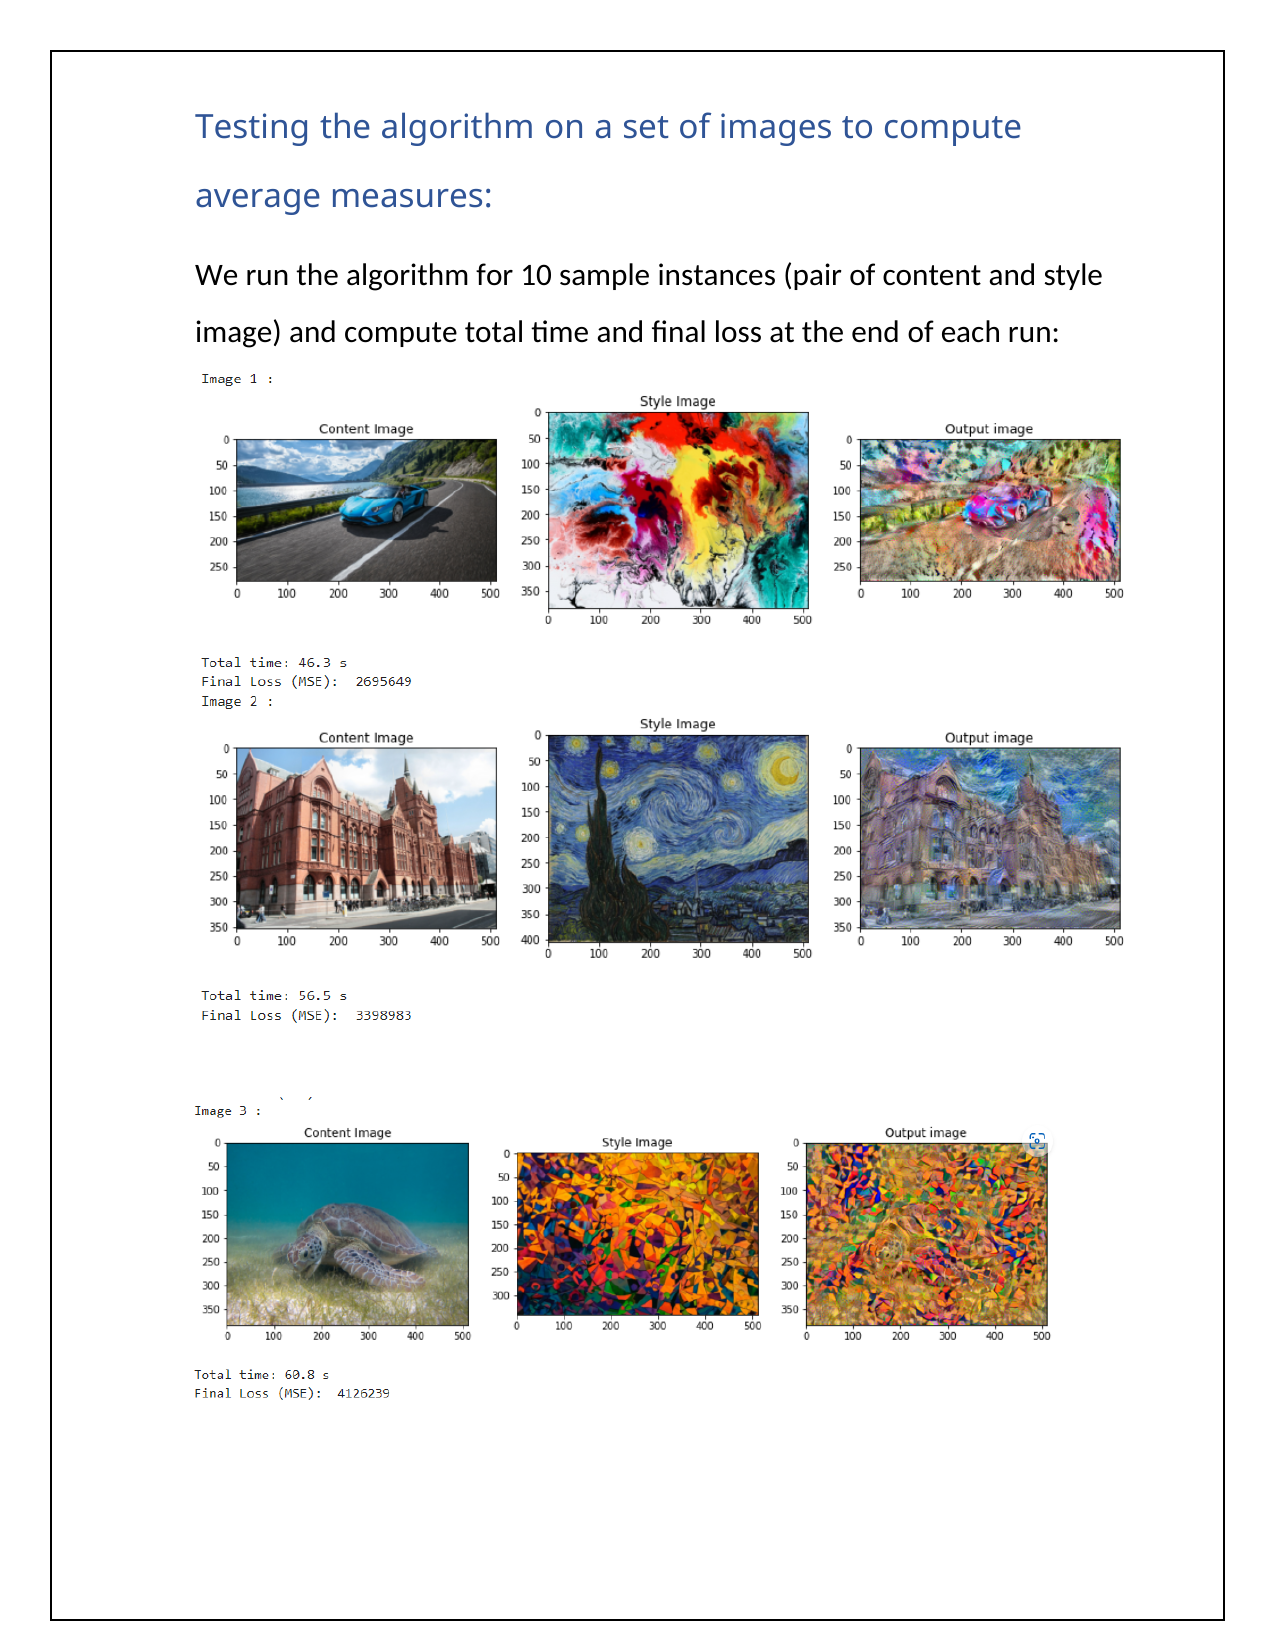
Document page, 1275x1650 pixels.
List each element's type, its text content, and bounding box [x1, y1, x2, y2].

picture [195, 365, 1139, 1027]
text We run the algorithm for 10 sample instances (pair of content and style image) and compute total time and final loss at the end of each run: [195, 255, 1110, 365]
subtitle Testing the algorithm on a set of images to compute average measures: [195, 103, 1110, 217]
picture [179, 1097, 1065, 1404]
